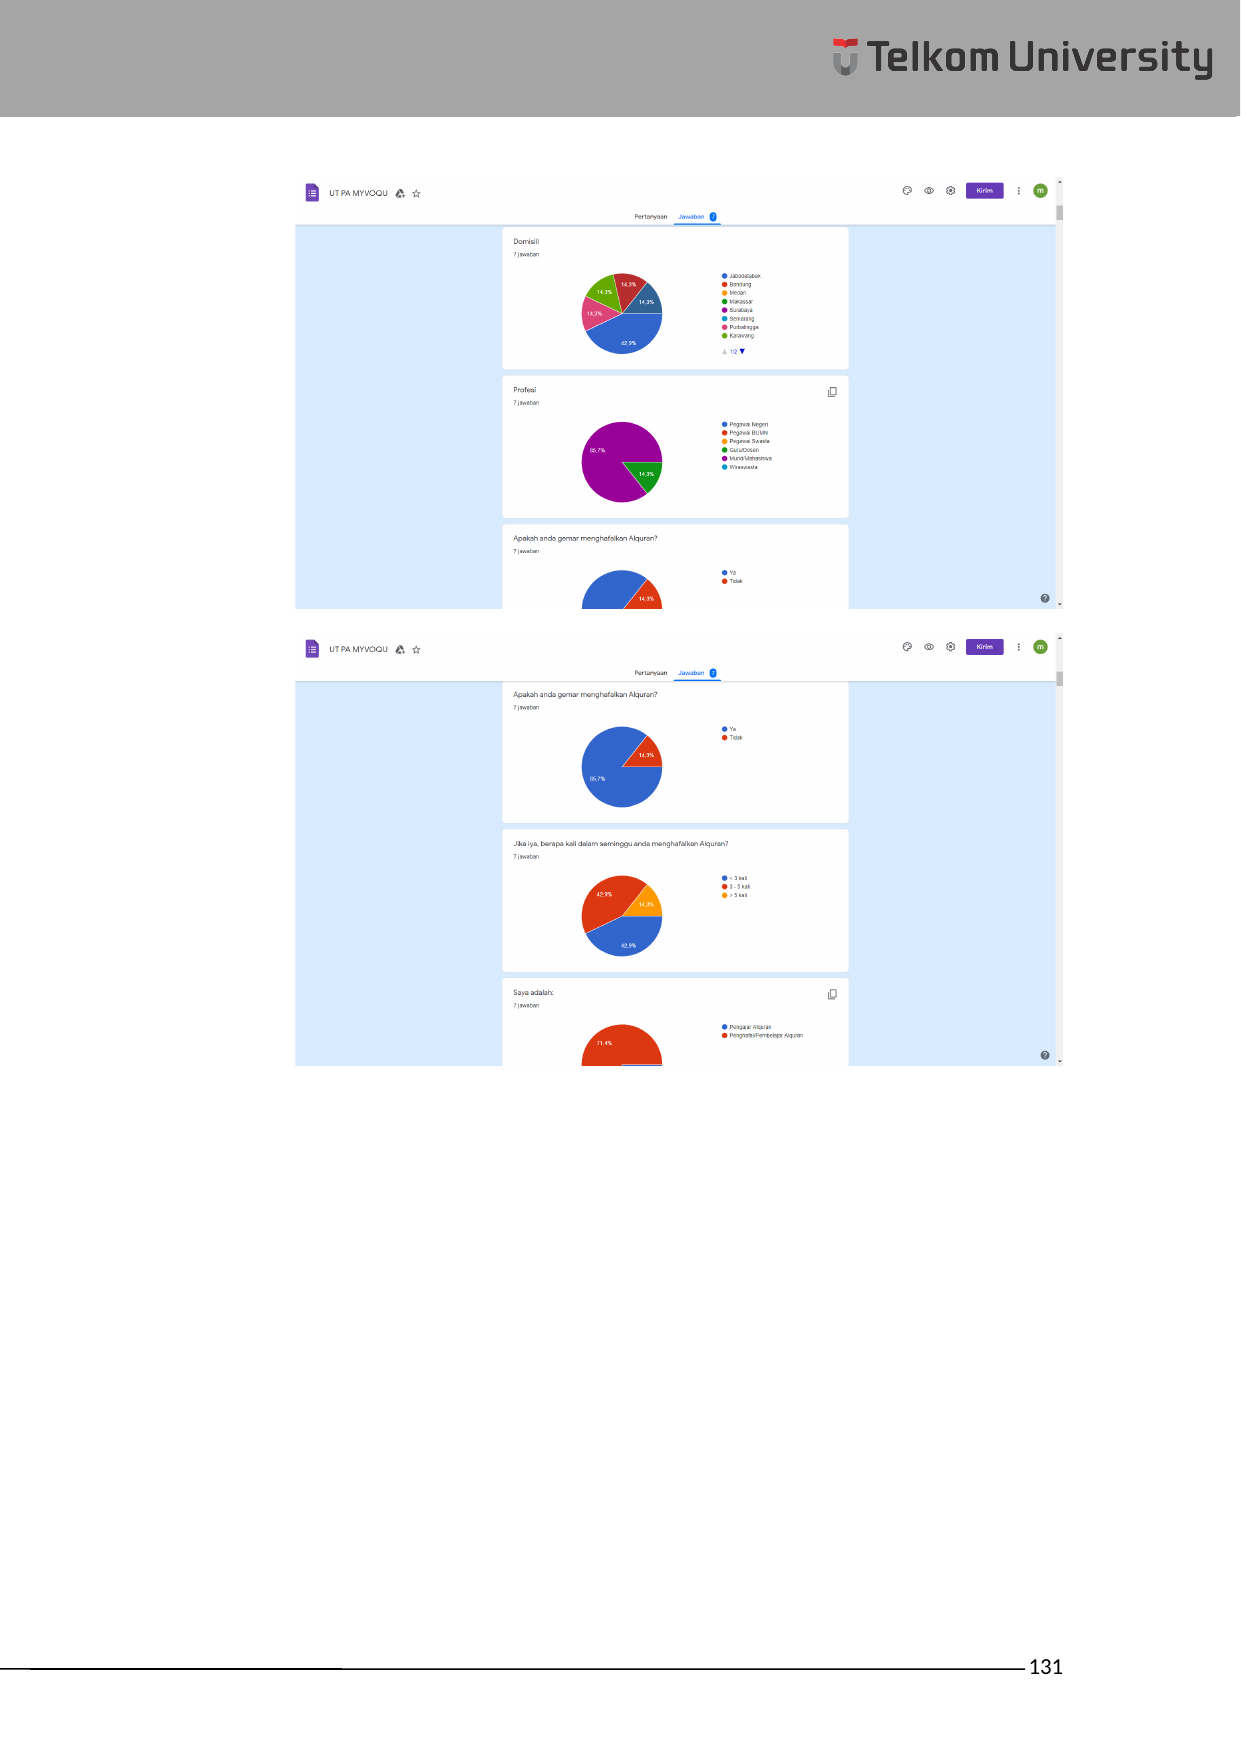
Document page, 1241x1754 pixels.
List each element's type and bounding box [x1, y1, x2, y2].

picture [295, 177, 1064, 609]
picture [295, 633, 1064, 1066]
picture [833, 38, 1213, 80]
